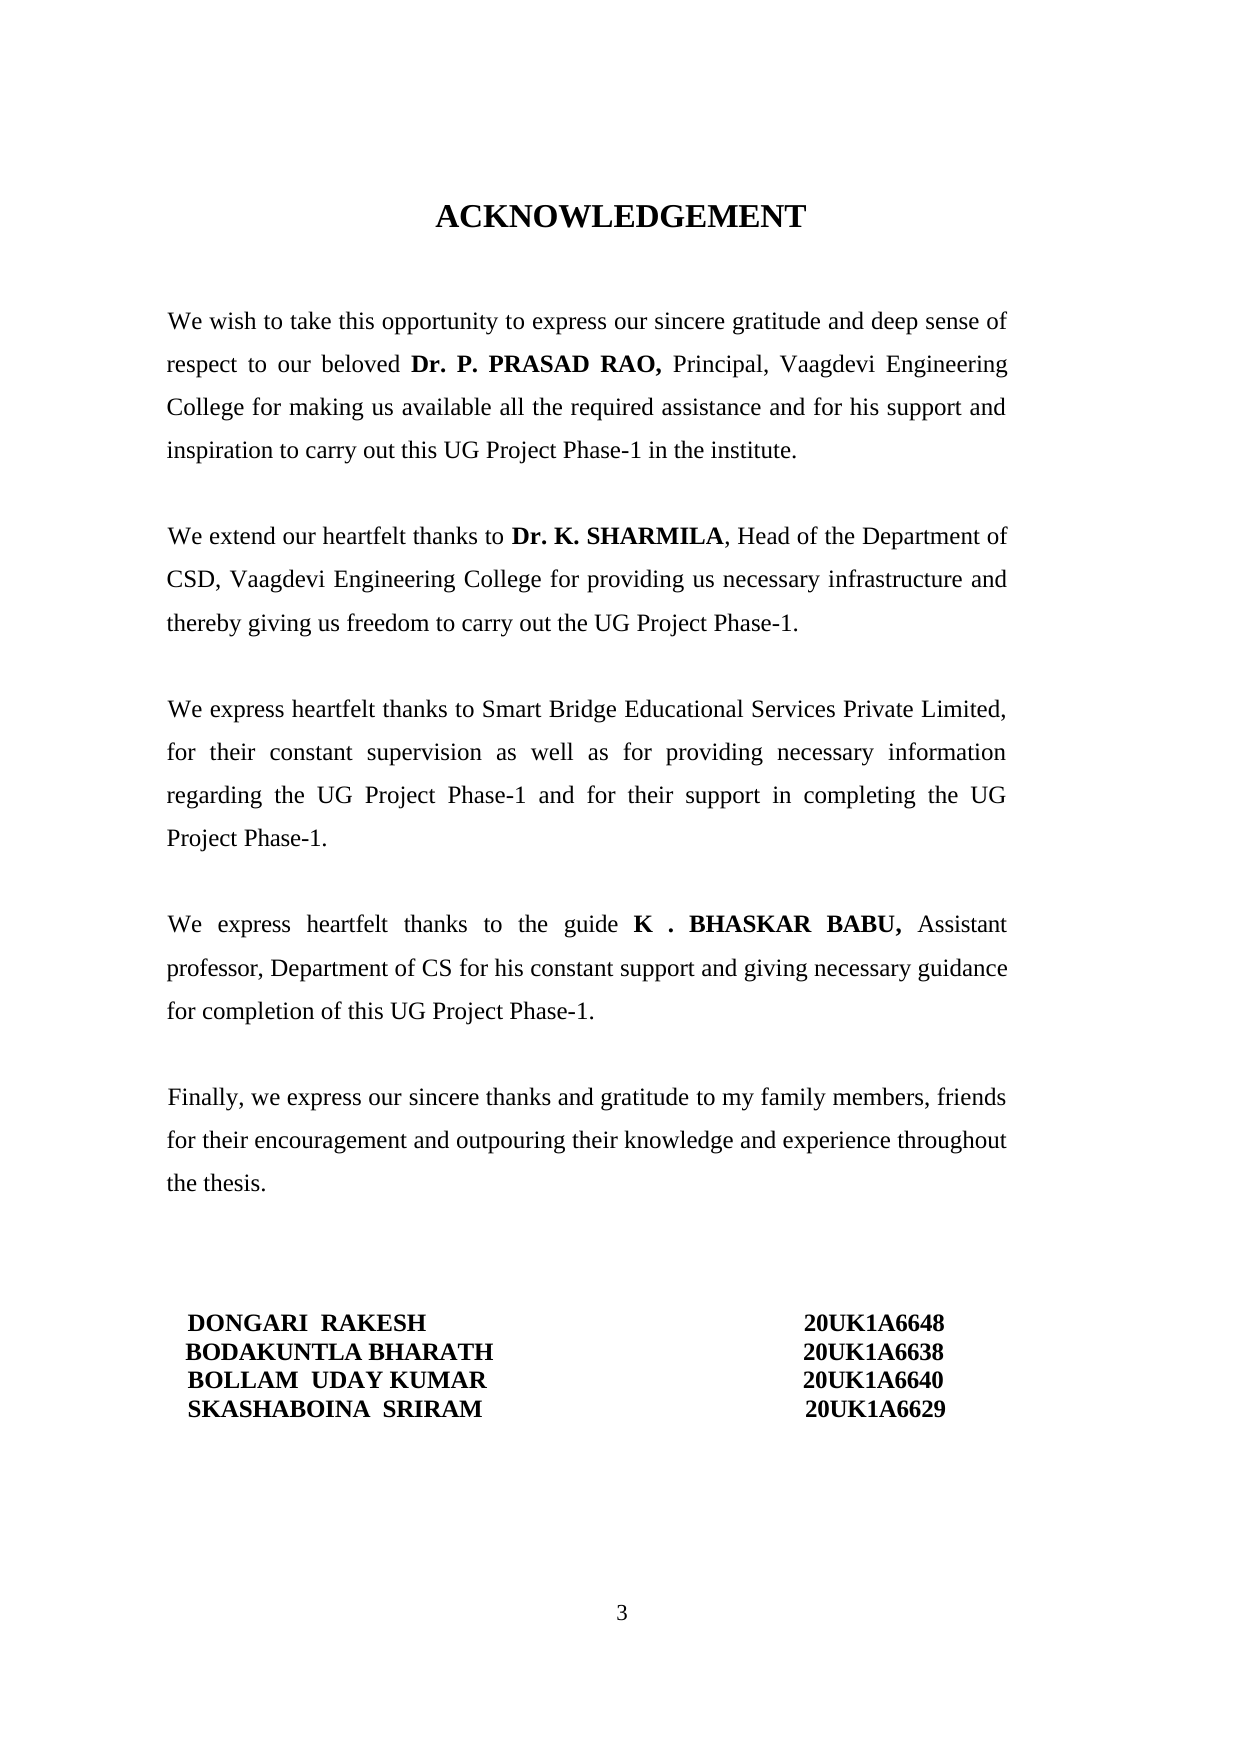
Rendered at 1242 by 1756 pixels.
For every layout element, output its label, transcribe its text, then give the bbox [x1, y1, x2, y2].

text Finally, we express our sincere thanks and gratitude to my family members, friends for their encouragement and outpouring their knowledge and experience throughout the thesis. [166, 1082, 1007, 1197]
text We extend our heartfelt thanks to Dr. K. SHARMILA, Head of the Department of CSD, Vaagdevi Engineering College for providing us necessary infrastructure and thereby giving us freedom to carry out the UG Project Phase-1. [166, 521, 1008, 636]
subtitle ACKNOWLEDGEMENT [102, 196, 1140, 234]
text We express heartfelt thanks to Smart Bridge Educational Services Private Limited, for their constant supervision as well as for providing necessary information regarding the UG Project Phase-1 and for their support in completing the UG Project Phase-1. [166, 694, 1007, 852]
text We express heartfelt thanks to the guide K . BHASKAR BABU, Assistant professor, Department of CS for his constant support and giving necessary guidance for completion of this UG Project Phase-1. [166, 909, 1008, 1024]
text SKASHABOINA SRIRAM 20UK1A6629 [112, 1394, 1142, 1423]
text BODAKUNTLA BHARATH 20UK1A6638 [112, 1337, 1142, 1366]
text We wish to take this opportunity to express our sincere gratitude and deep sense of respect to our beloved Dr. P. PRASAD RAO, Principal, Vaagdevi Engineering College for making us available all the required assistance and for his support and inspiration to carry out this UG Project Phase-1 in the institute. [166, 306, 1008, 464]
text DONGARI RAKESH 20UK1A6648 [112, 1308, 1142, 1336]
text BOLLAM UDAY KUMAR 20UK1A6640 [112, 1366, 1142, 1394]
